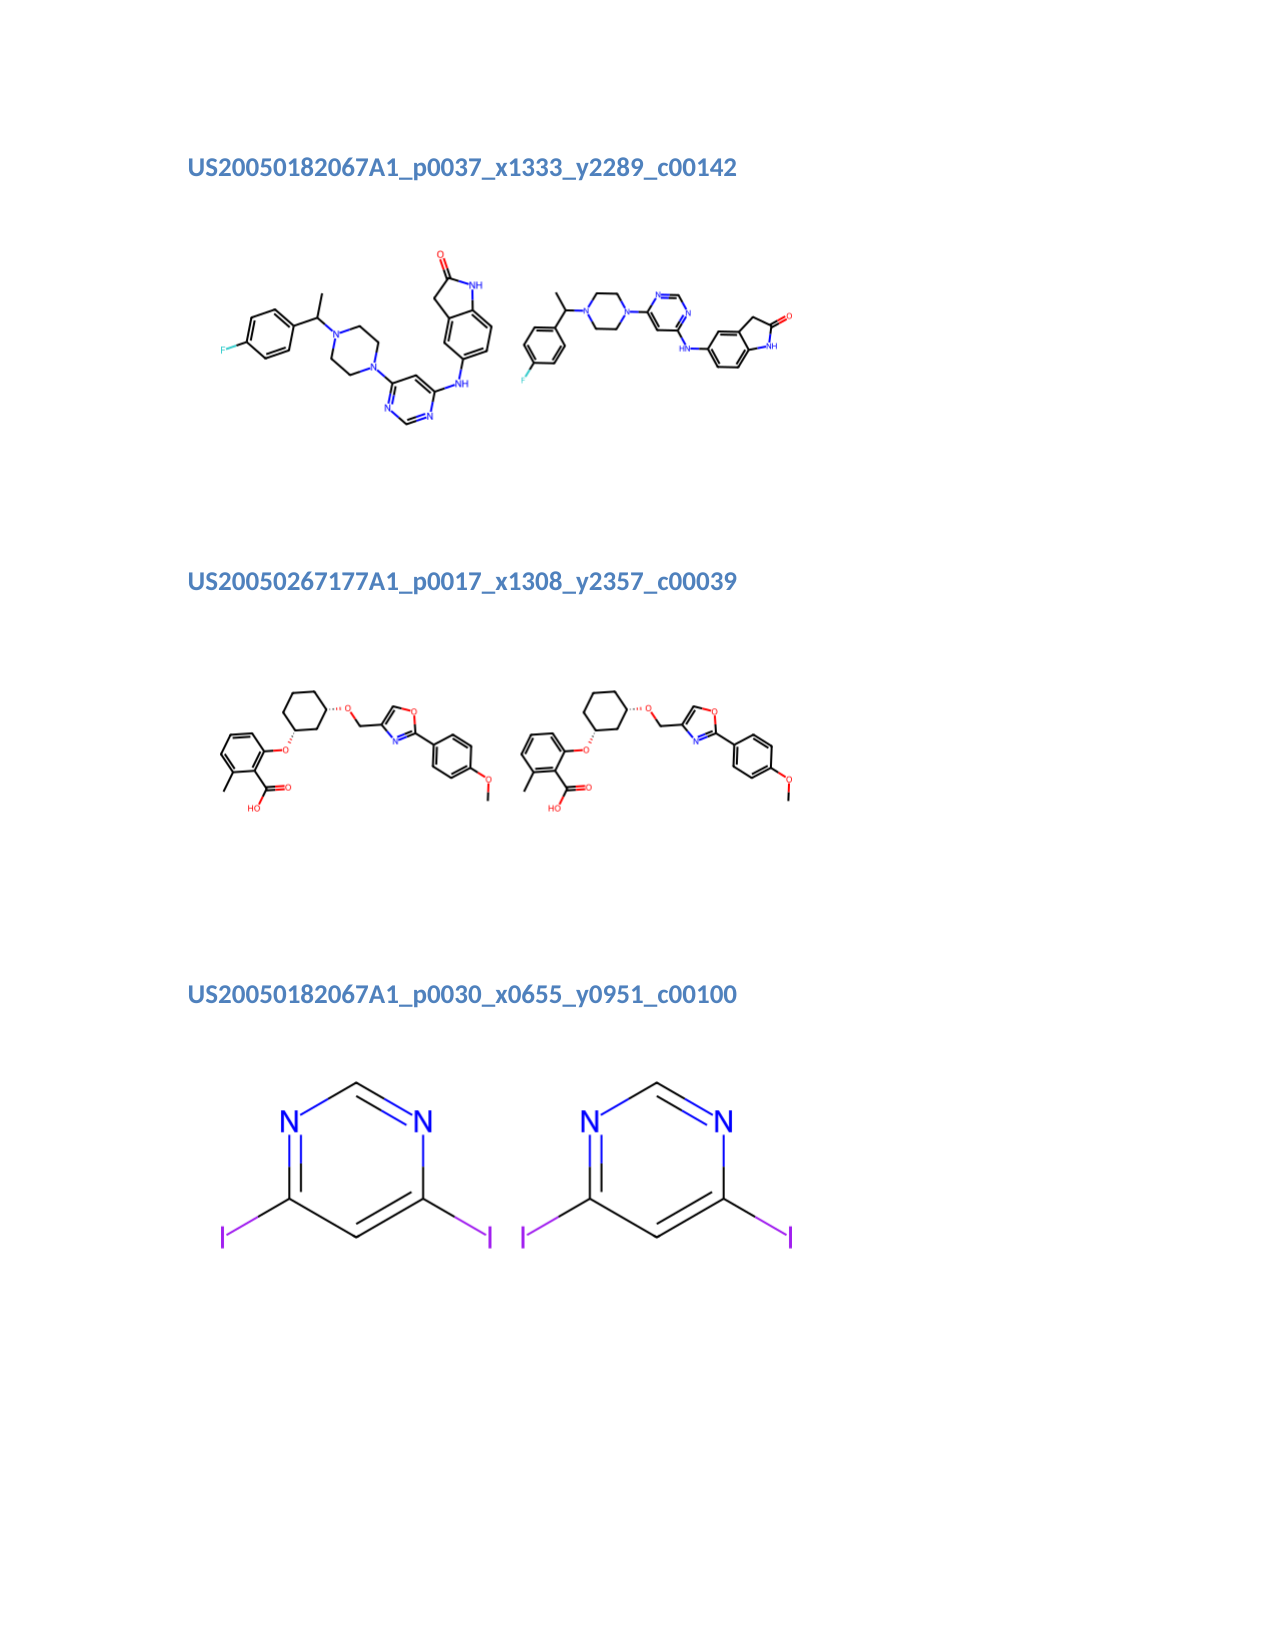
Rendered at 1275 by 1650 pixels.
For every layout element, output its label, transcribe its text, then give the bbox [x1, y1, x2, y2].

picture [206, 1015, 807, 1316]
subtitle US20050267177A1_p0017_x1308_y2357_c00039 [187, 564, 1087, 597]
subtitle US20050182067A1_p0030_x0655_y0951_c00100 [187, 977, 1087, 1010]
picture [206, 601, 807, 902]
picture [206, 187, 807, 488]
subtitle US20050182067A1_p0037_x1333_y2289_c00142 [187, 150, 1087, 183]
